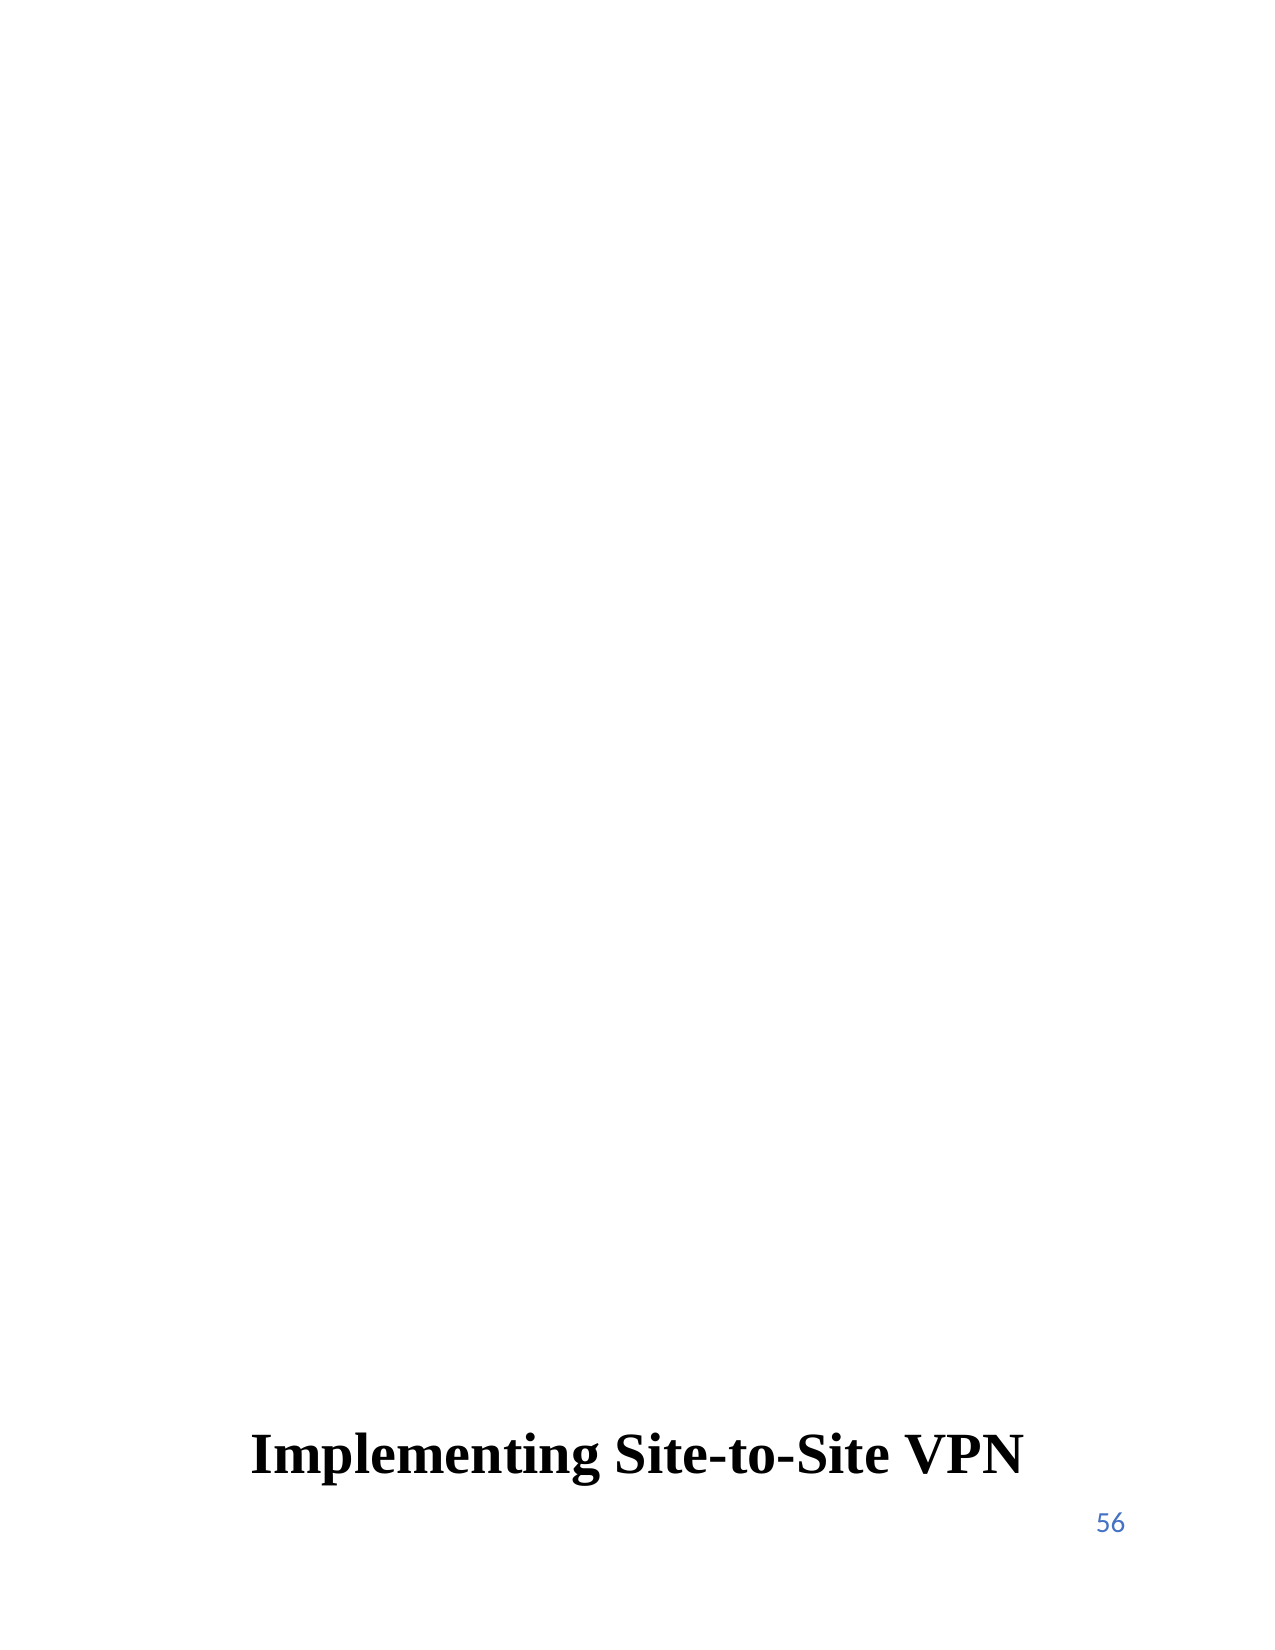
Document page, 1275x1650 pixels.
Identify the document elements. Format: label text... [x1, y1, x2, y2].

text Implementing Site-to-Site VPN [150, 1419, 1125, 1486]
